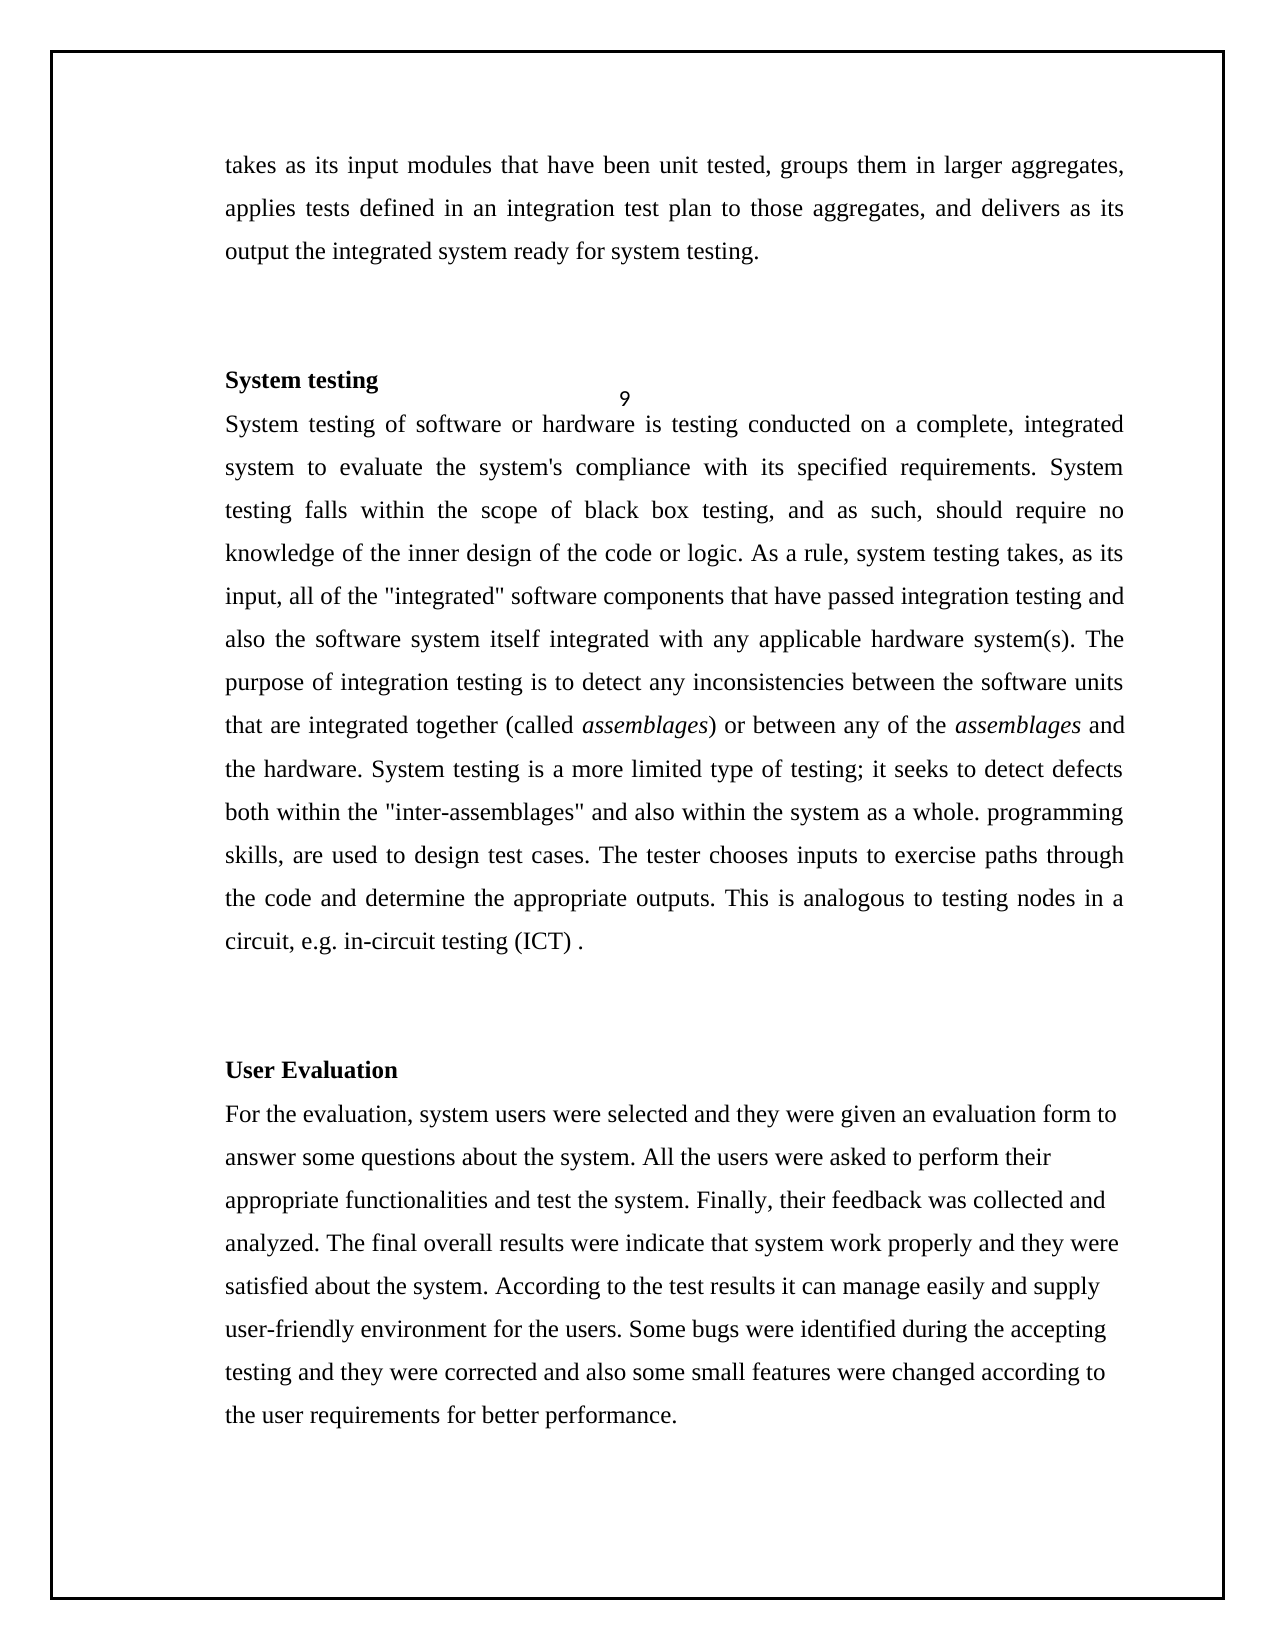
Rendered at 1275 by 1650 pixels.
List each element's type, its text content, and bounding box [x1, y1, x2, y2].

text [225, 150, 1125, 265]
text System testing [225, 366, 1125, 394]
text User Evaluation [225, 1056, 1125, 1084]
text System testing of software or hardware is testing conducted on a complete, integrated system to evaluate the system's compliance with its specified requirements. System testing falls within the scope of black box testing, and as such, should require no knowledge of the inner design of the code or logic. As a rule, system testing takes, as its input, all of the "integrated" software components that have passed integration testing and also the software system itself integrated with any applicable hardware system(s). The purpose of integration testing is to detect any inconsistencies between the software units that are integrated together (called assemblages) or between any of the assemblages and the hardware. System testing is a more limited type of testing; it seeks to detect defects both within the "inter-assemblages" and also within the system as a whole. programming skills, are used to design test cases. The tester chooses inputs to exercise paths through the code and determine the appropriate outputs. This is analogous to testing nodes in a circuit, e.g. in-circuit testing (ICT) . [225, 409, 1125, 955]
text For the evaluation, system users were selected and they were given an evaluation form to answer some questions about the system. All the users were asked to perform their appropriate functionalities and test the system. Finally, their feedback was collected and analyzed. The final overall results were indicate that system work properly and they were satisfied about the system. According to the test results it can manage easily and supply user-friendly environment for the users. Some bugs were identified during the accepting testing and they were corrected and also some small features were changed according to the user requirements for better performance. [225, 1099, 1125, 1429]
